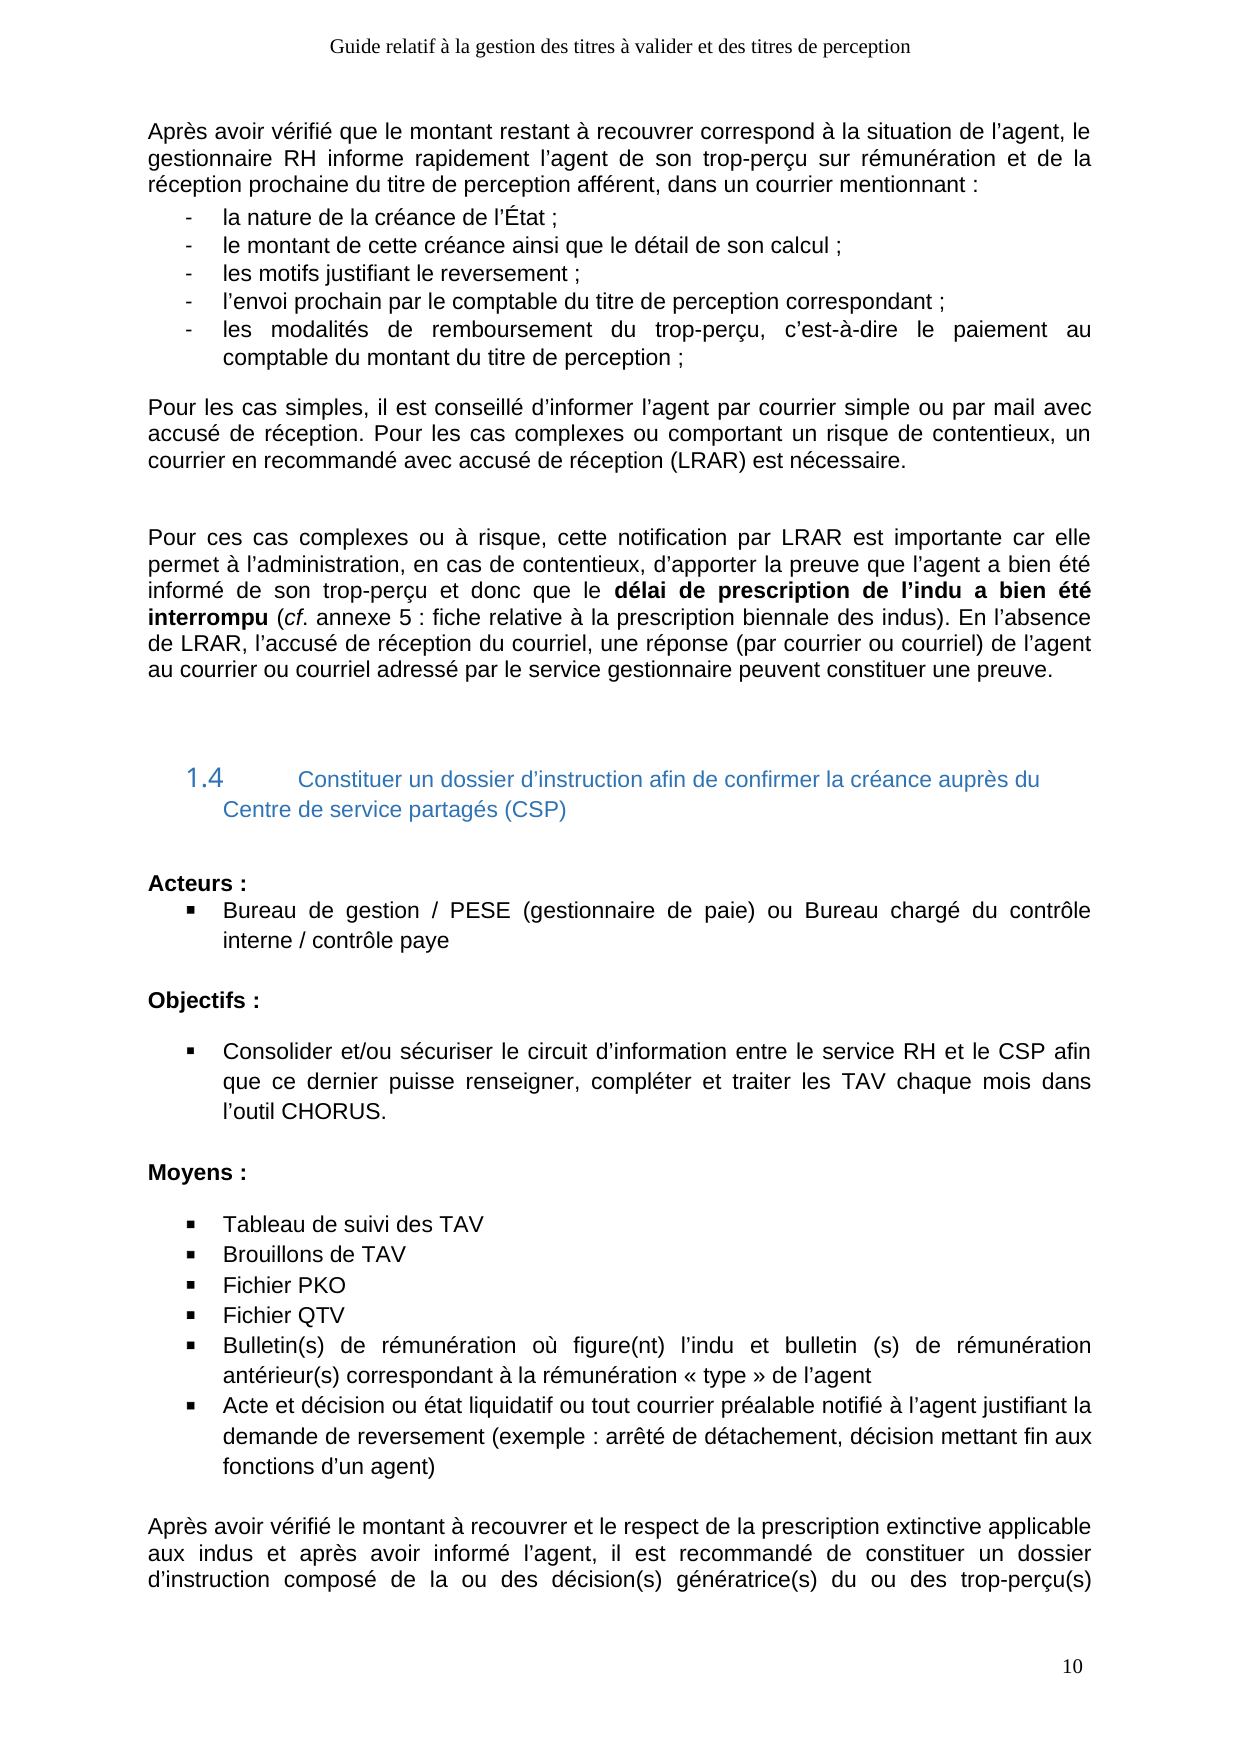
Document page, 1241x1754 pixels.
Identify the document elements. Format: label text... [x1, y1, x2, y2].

list le montant de cette créance ainsi que le détail de son calcul ; [185, 231, 1092, 259]
list les motifs justifiant le reversement ; [185, 259, 1092, 287]
list les modalités de remboursement du trop-perçu, c’est-à-dire le paiement au comptable du montant du titre de perception ; [185, 316, 1092, 370]
list Fichier QTV [185, 1302, 1092, 1328]
list l’envoi prochain par le comptable du titre de perception correspondant ; [185, 287, 1092, 316]
list la nature de la créance de l’État ; [185, 203, 1092, 231]
list Bureau de gestion / PESE (gestionnaire de paie) ou Bureau chargé du contrôle interne / contrôle paye [185, 897, 1092, 953]
text Objectifs : [148, 987, 1092, 1013]
list Bulletin(s) de rémunération où figure(nt) l’indu et bulletin (s) de rémunération antérieur(s) correspondant à la rémunération « type » de l’agent [185, 1332, 1092, 1388]
list Brouillons de TAV [185, 1241, 1092, 1268]
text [148, 1513, 1092, 1592]
text Après avoir vérifié que le montant restant à recouvrer correspond à la situation de l’agent, le gestionnaire RH informe rapidement l’agent de son trop-perçu sur rémunération et de la réception prochaine du titre de perception afférent, dans un courrier mentionnant : [148, 118, 1092, 197]
list Tableau de suivi des TAV [185, 1211, 1092, 1237]
list Fichier PKO [185, 1272, 1092, 1298]
text Pour les cas simples, il est conseillé d’informer l’agent par courrier simple ou par mail avec accusé de réception. Pour les cas complexes ou comportant un risque de contentieux, un courrier en recommandé avec accusé de réception (LRAR) est nécessaire. [148, 394, 1092, 473]
text Moyens : [148, 1158, 1092, 1185]
list Consolider et/ou sécuriser le circuit d’information entre le service RH et le CSP afin que ce dernier puisse renseigner, compléter et traiter les TAV chaque mois dans l’outil CHORUS. [185, 1038, 1092, 1124]
text Pour ces cas complexes ou à risque, cette notification par LRAR est importante car elle permet à l’administration, en cas de contentieux, d’apporter la preuve que l’agent a bien été informé de son trop-perçu et donc que le délai de prescription de l’indu a bien été interrompu (cf. annexe 5 : fiche relative à la prescription biennale des indus). En l’absence de LRAR, l’accusé de réception du courriel, une réponse (par courrier ou courriel) de l’agent au courrier ou courriel adressé par le service gestionnaire peuvent constituer une preuve. [148, 524, 1092, 682]
text Acteurs : [148, 870, 1092, 897]
subtitle Constituer un dossier d’instruction afin de confirmer la créance auprès du Centre de service partagés (CSP) [185, 759, 1092, 822]
list Acte et décision ou état liquidatif ou tout courrier préalable notifié à l’agent justifiant la demande de reversement (exemple : arrêté de détachement, décision mettant fin aux fonctions d’un agent) [185, 1392, 1092, 1479]
